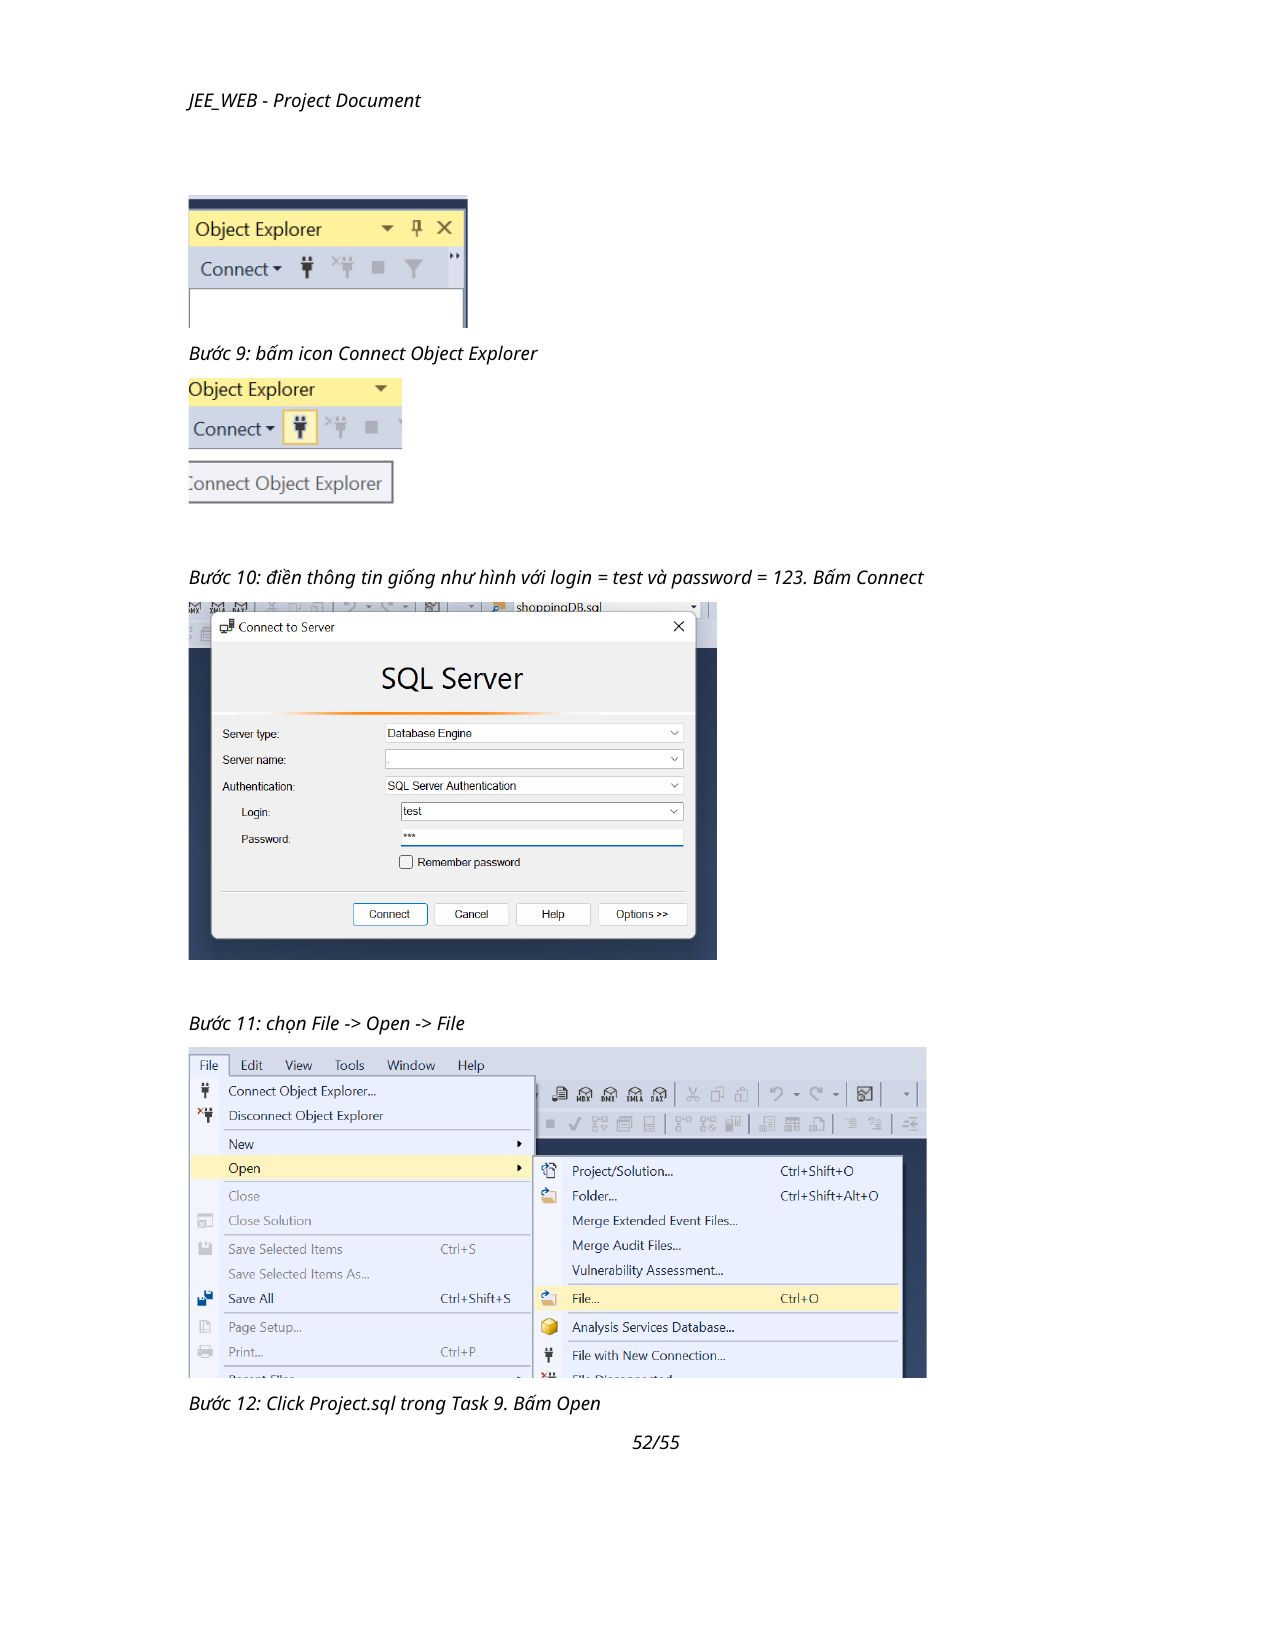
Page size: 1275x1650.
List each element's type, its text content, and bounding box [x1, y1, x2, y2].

picture [188, 378, 403, 514]
picture [188, 602, 717, 960]
text Bước 9: bấm icon Connect Object Explorer [188, 340, 1125, 366]
text Bước 11: chọn File -> Open -> File [188, 1010, 1125, 1035]
text Bước 12: Click Project.sql trong Task 9. Bấm Open [188, 1390, 1125, 1416]
picture [188, 1047, 927, 1378]
text Bước 10: điền thông tin giống như hình với login = test và password = 123. Bấm Connect [188, 564, 1125, 589]
picture [188, 195, 468, 328]
